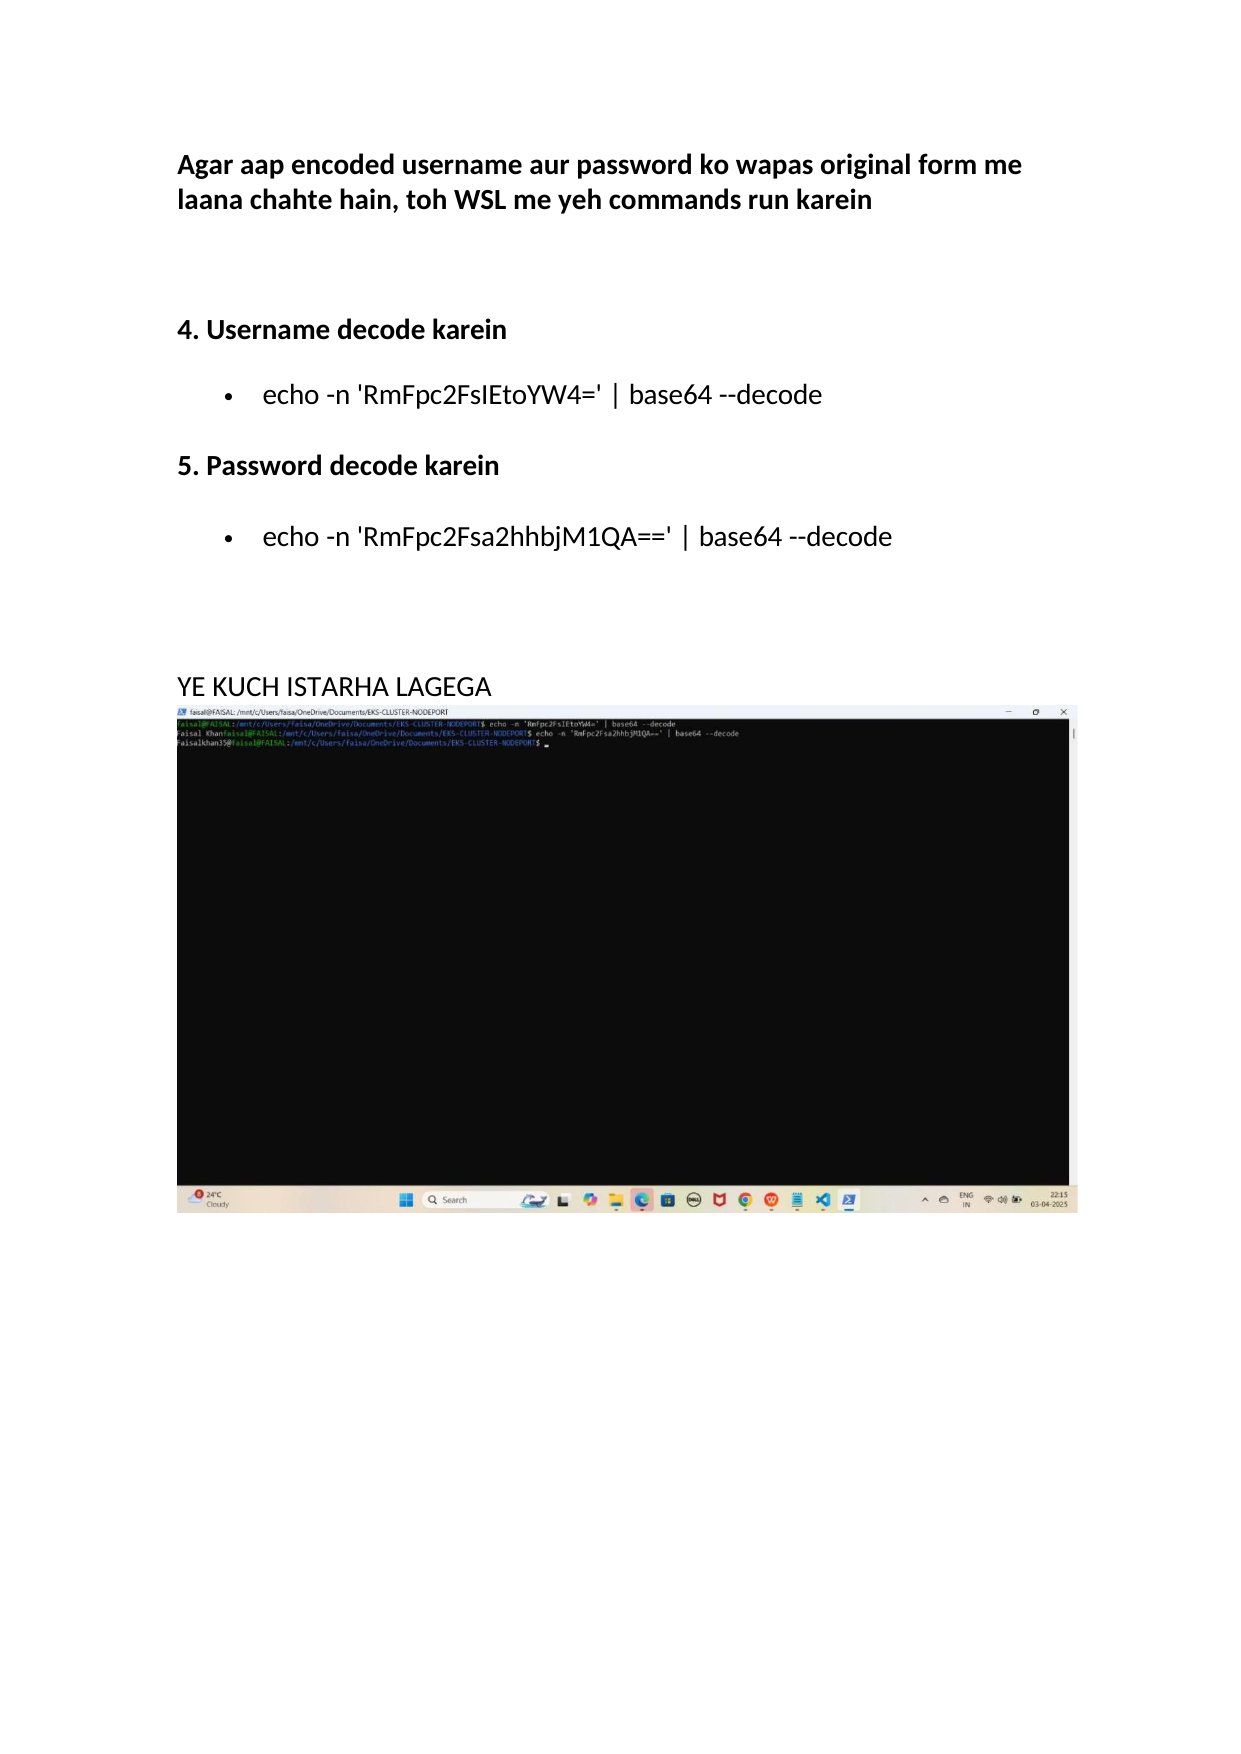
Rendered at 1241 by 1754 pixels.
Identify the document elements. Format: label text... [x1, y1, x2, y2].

list Username decode karein [177, 311, 1107, 347]
picture [177, 705, 1078, 1213]
list Password decode karein [177, 447, 1107, 482]
text Agar aap encoded username aur password ko wapas original form me laana chahte hain, toh WSL me yeh commands run karein [177, 146, 1036, 217]
list echo -n 'RmFpc2Fsa2hhbjM1QA==' | base64 --decode [225, 518, 1107, 554]
list echo -n 'RmFpc2FsIEtoYW4=' | base64 --decode [225, 376, 1107, 412]
text YE KUCH ISTARHA LAGEGA [177, 668, 1107, 703]
